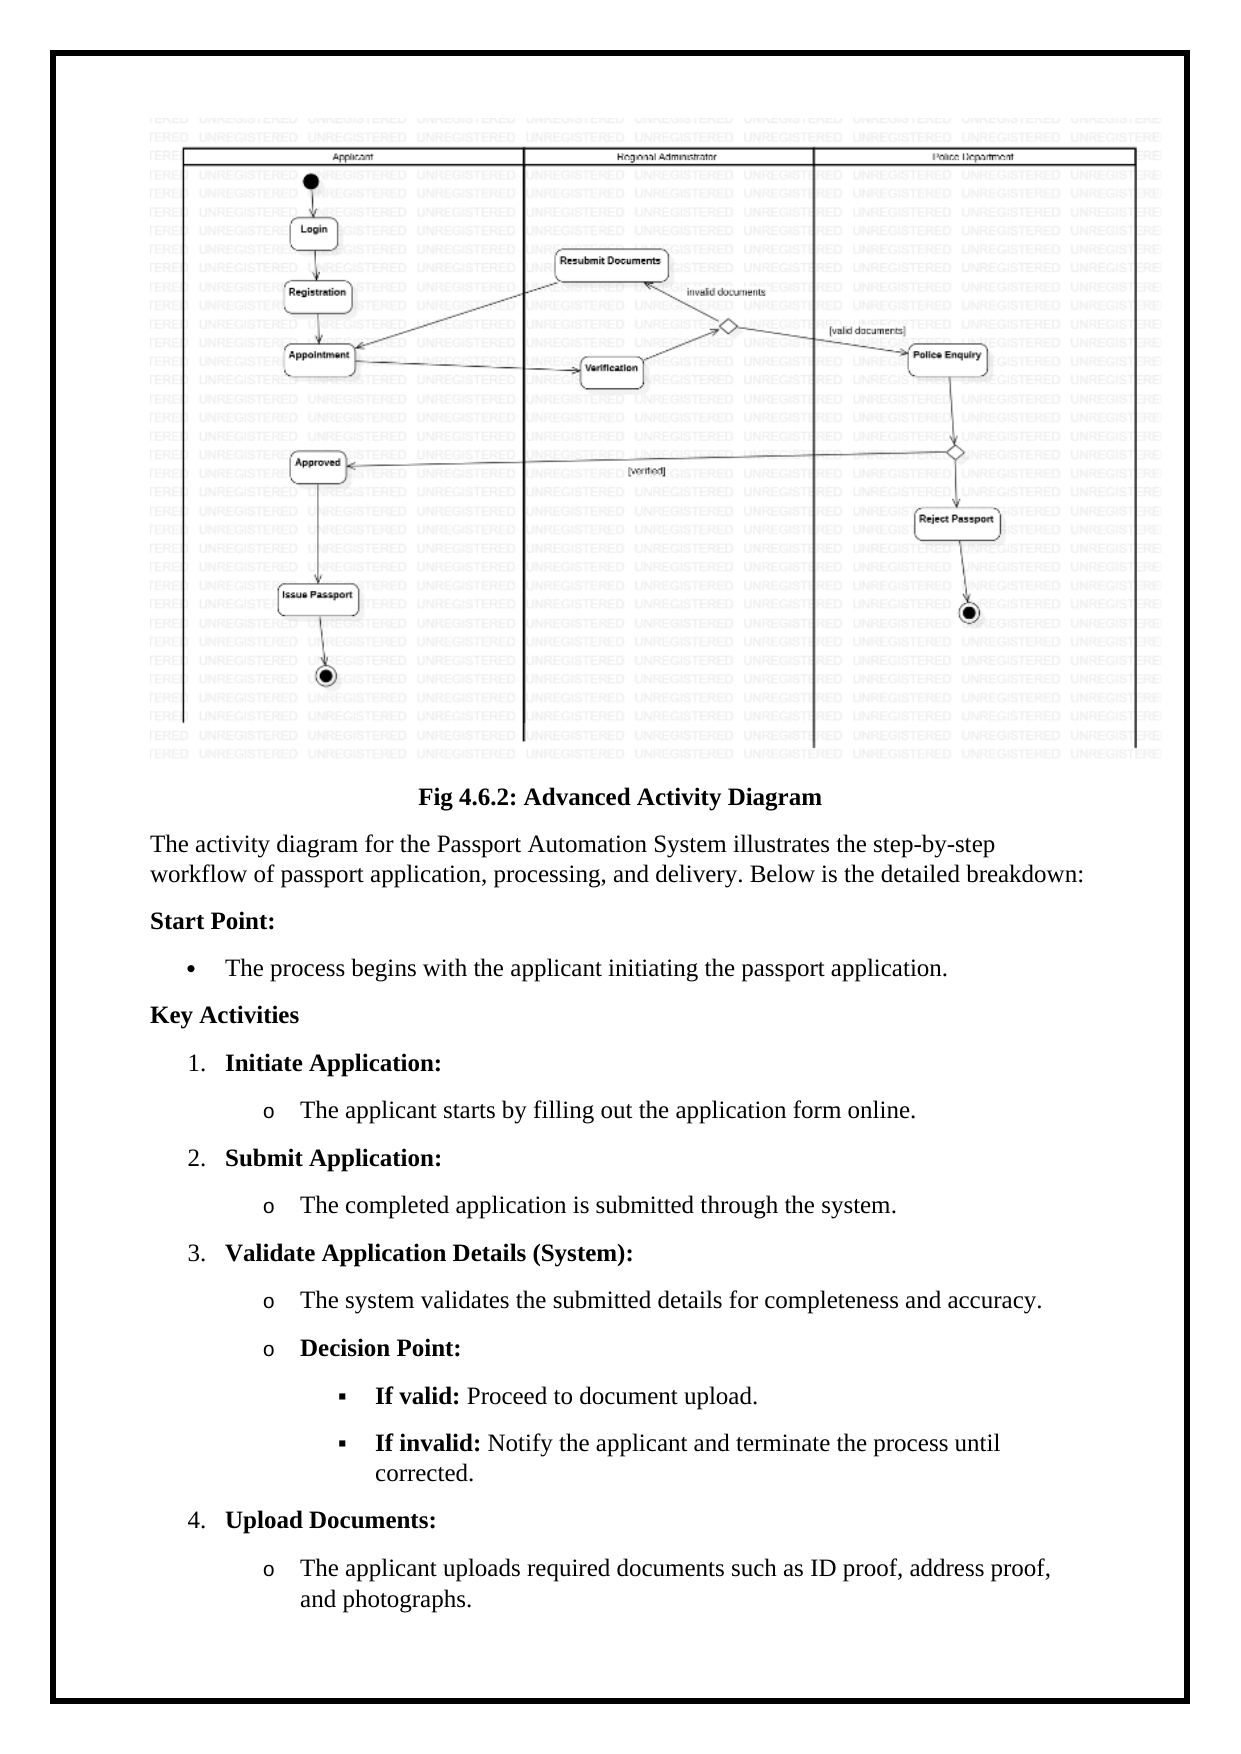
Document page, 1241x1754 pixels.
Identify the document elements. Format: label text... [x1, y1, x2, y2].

list The applicant starts by filling out the application form online. [262, 1095, 1090, 1124]
list Decision Point: [262, 1333, 1090, 1363]
list The completed application is submitted through the system. [262, 1190, 1090, 1219]
list Upload Documents: [187, 1506, 1090, 1534]
list The applicant uploads required documents such as ID proof, address proof, and photographs. [262, 1553, 1090, 1613]
picture [150, 118, 1162, 764]
text Key Activities [150, 1001, 1090, 1029]
list If invalid: Notify the applicant and terminate the process until corrected. [337, 1428, 1090, 1487]
list The system validates the submitted details for completeness and accuracy. [262, 1285, 1090, 1314]
list Submit Application: [187, 1143, 1090, 1172]
list Initiate Application: [187, 1048, 1090, 1076]
text Start Point: [150, 906, 1090, 935]
list The process begins with the applicant initiating the passport application. [187, 953, 1090, 982]
list If valid: Proceed to document upload. [337, 1381, 1090, 1410]
text Fig 4.6.2: Advanced Activity Diagram [150, 782, 1090, 811]
text The activity diagram for the Passport Automation System illustrates the step-by-step workflow of passport application, processing, and delivery. Below is the detailed breakdown: [150, 829, 1090, 888]
list Validate Application Details (System): [187, 1238, 1090, 1267]
